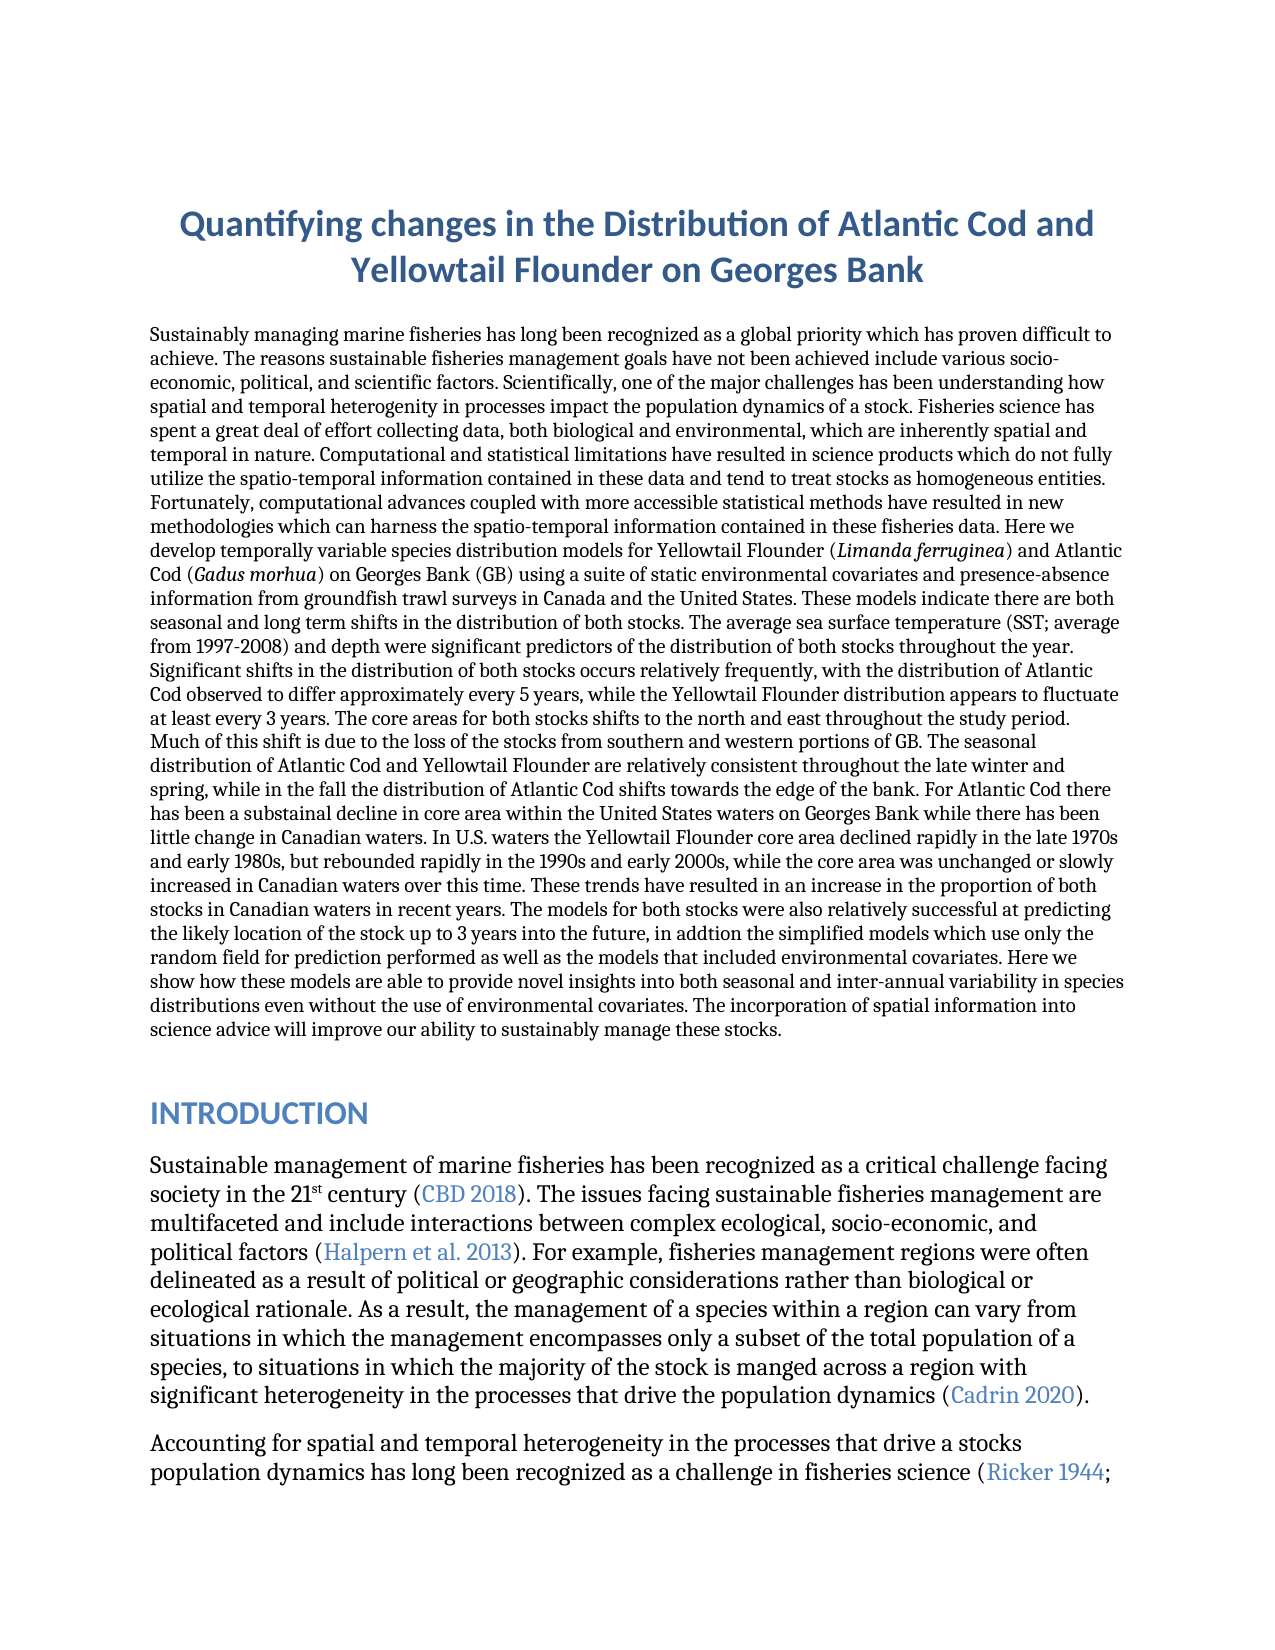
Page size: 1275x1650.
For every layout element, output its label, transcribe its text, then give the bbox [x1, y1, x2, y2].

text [150, 1429, 1125, 1486]
title Quantifying changes in the Distribution of Atlantic Cod and Yellowtail Flounder on Georges Bank [150, 200, 1125, 292]
subtitle INTRODUCTION [150, 1092, 1125, 1132]
text Sustainably managing marine fisheries has long been recognized as a global priority which has proven difficult to achieve. The reasons sustainable fisheries management goals have not been achieved include various socio-economic, political, and scientific factors. Scientifically, one of the major challenges has been understanding how spatial and temporal heterogenity in processes impact the population dynamics of a stock. Fisheries science has spent a great deal of effort collecting data, both biological and environmental, which are inherently spatial and temporal in nature. Computational and statistical limitations have resulted in science products which do not fully utilize the spatio-temporal information contained in these data and tend to treat stocks as homogeneous entities. Fortunately, computational advances coupled with more accessible statistical methods have resulted in new methodologies which can harness the spatio-temporal information contained in these fisheries data. Here we develop temporally variable species distribution models for Yellowtail Flounder (Limanda ferruginea) and Atlantic Cod (Gadus morhua) on Georges Bank (GB) using a suite of static environmental covariates and presence-absence information from groundfish trawl surveys in Canada and the United States. These models indicate there are both seasonal and long term shifts in the distribution of both stocks. The average sea surface temperature (SST; average from 1997-2008) and depth were significant predictors of the distribution of both stocks throughout the year. Significant shifts in the distribution of both stocks occurs relatively frequently, with the distribution of Atlantic Cod observed to differ approximately every 5 years, while the Yellowtail Flounder distribution appears to fluctuate at least every 3 years. The core areas for both stocks shifts to the north and east throughout the study period. Much of this shift is due to the loss of the stocks from southern and western portions of GB. The seasonal distribution of Atlantic Cod and Yellowtail Flounder are relatively consistent throughout the late winter and spring, while in the fall the distribution of Atlantic Cod shifts towards the edge of the bank. For Atlantic Cod there has been a substainal decline in core area within the United States waters on Georges Bank while there has been little change in Canadian waters. In U.S. waters the Yellowtail Flounder core area declined rapidly in the late 1970s and early 1980s, but rebounded rapidly in the 1990s and early 2000s, while the core area was unchanged or slowly increased in Canadian waters over this time. These trends have resulted in an increase in the proportion of both stocks in Canadian waters in recent years. The models for both stocks were also relatively successful at predicting the likely location of the stock up to 3 years into the future, in addtion the simplified models which use only the random field for prediction performed as well as the models that included environmental covariates. Here we show how these models are able to provide novel insights into both seasonal and inter-annual variability in species distributions even without the use of environmental covariates. The incorporation of spatial information into science advice will improve our ability to sustainably manage these stocks. [150, 323, 1125, 1042]
text Sustainable management of marine fisheries has been recognized as a critical challenge facing society in the 21st century (CBD 2018). The issues facing sustainable fisheries management are multifaceted and include interactions between complex ecological, socio-economic, and political factors (Halpern et al. 2013). For example, fisheries management regions were often delineated as a result of political or geographic considerations rather than biological or ecological rationale. As a result, the management of a species within a region can vary from situations in which the management encompasses only a subset of the total population of a species, to situations in which the majority of the stock is manged across a region with significant heterogeneity in the processes that drive the population dynamics (Cadrin 2020). [150, 1151, 1125, 1410]
